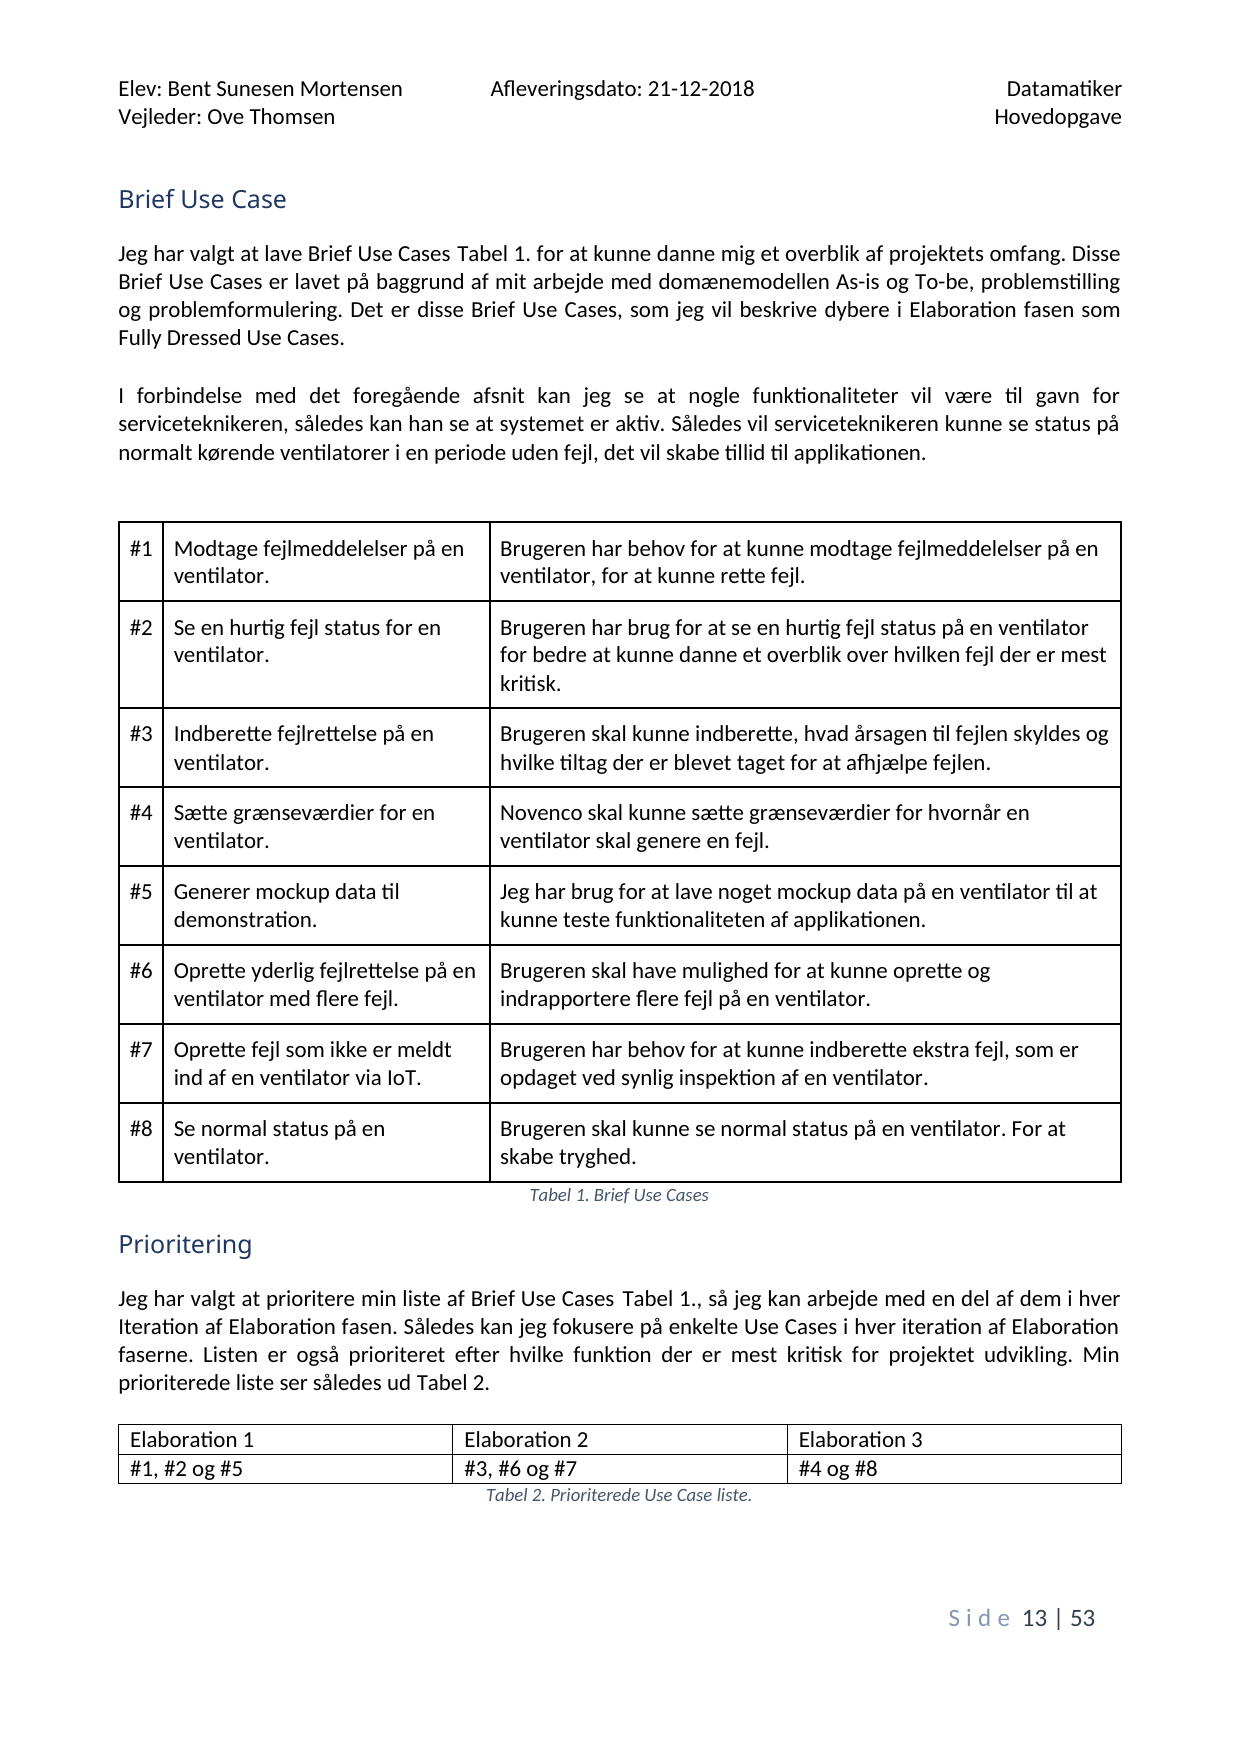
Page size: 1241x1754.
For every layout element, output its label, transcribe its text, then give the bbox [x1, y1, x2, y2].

table_cell Novenco skal kunne sætte grænseværdier for hvornår en ventilator skal genere en fejl. [491, 788, 1120, 865]
table_cell #8 [120, 1104, 162, 1181]
table_header Elaboration 2 [453, 1425, 787, 1453]
text Tabel 2. Prioriterede Use Case liste. [118, 1484, 1122, 1506]
table_cell Se en hurtig fejl status for en ventilator. [164, 602, 489, 707]
table_cell #5 [120, 867, 162, 944]
table_cell Jeg har brug for at lave noget mockup data på en ventilator til at kunne teste funktionaliteten af applikationen. [491, 867, 1120, 944]
table_cell Brugeren skal kunne indberette, hvad årsagen til fejlen skyldes og hvilke tiltag der er blevet taget for at afhjælpe fejlen. [491, 709, 1120, 786]
table_cell #4 og #8 [788, 1455, 1121, 1482]
text Tabel 1. Brief Use Cases [118, 1183, 1122, 1206]
table_cell Oprette yderlig fejlrettelse på en ventilator med flere fejl. [164, 946, 489, 1023]
text Jeg har valgt at lave Brief Use Cases Tabel 1. for at kunne danne mig et overblik af projektets omfang. Disse Brief Use Cases er lavet på baggrund af mit arbejde med domænemodellen As-is og To-be, problemstilling og problemformulering. Det er disse Brief Use Cases, som jeg vil beskrive dybere i Elaboration fasen som Fully Dressed Use Cases. [118, 239, 1122, 351]
table_cell #1, #2 og #5 [119, 1455, 452, 1482]
table_cell Brugeren skal kunne se normal status på en ventilator. For at skabe tryghed. [491, 1104, 1120, 1181]
table_cell Oprette fejl som ikke er meldt ind af en ventilator via IoT. [164, 1025, 489, 1102]
table_cell #3, #6 og #7 [453, 1455, 787, 1482]
table_cell Sætte grænseværdier for en ventilator. [164, 788, 489, 865]
table_cell #4 [120, 788, 162, 865]
table_header Modtage fejlmeddelelser på en ventilator. [164, 523, 489, 600]
table_cell #7 [120, 1025, 162, 1102]
table_cell #6 [120, 946, 162, 1023]
table_cell Generer mockup data til demonstration. [164, 867, 489, 944]
table_cell #3 [120, 709, 162, 786]
table_cell Brugeren har behov for at kunne indberette ekstra fejl, som er opdaget ved synlig inspektion af en ventilator. [491, 1025, 1120, 1102]
text I forbindelse med det foregående afsnit kan jeg se at nogle funktionaliteter vil være til gavn for serviceteknikeren, således kan han se at systemet er aktiv. Således vil serviceteknikeren kunne se status på normalt kørende ventilatorer i en periode uden fejl, det vil skabe tillid til applikationen. [118, 382, 1122, 466]
table_cell Brugeren skal have mulighed for at kunne oprette og indrapportere flere fejl på en ventilator. [491, 946, 1120, 1023]
table_header Elaboration 1 [119, 1425, 452, 1453]
table_cell Indberette fejlrettelse på en ventilator. [164, 709, 489, 786]
subtitle Prioritering [118, 1227, 1122, 1261]
table_cell Se normal status på en ventilator. [164, 1104, 489, 1181]
table_header Brugeren har behov for at kunne modtage fejlmeddelelser på en ventilator, for at kunne rette fejl. [491, 523, 1120, 600]
table_header Elaboration 3 [788, 1425, 1121, 1453]
table_header #1 [120, 523, 162, 600]
table_cell Brugeren har brug for at se en hurtig fejl status på en ventilator for bedre at kunne danne et overblik over hvilken fejl der er mest kritisk. [491, 602, 1120, 707]
table_cell #2 [120, 602, 162, 707]
subtitle Brief Use Case [118, 181, 1122, 215]
text Jeg har valgt at prioritere min liste af Brief Use Cases Tabel 1., så jeg kan arbejde med en del af dem i hver Iteration af Elaboration fasen. Således kan jeg fokusere på enkelte Use Cases i hver iteration af Elaboration faserne. Listen er også prioriteret efter hvilke funktion der er mest kritisk for projektet udvikling. Min prioriterede liste ser således ud Tabel 2. [118, 1284, 1122, 1396]
